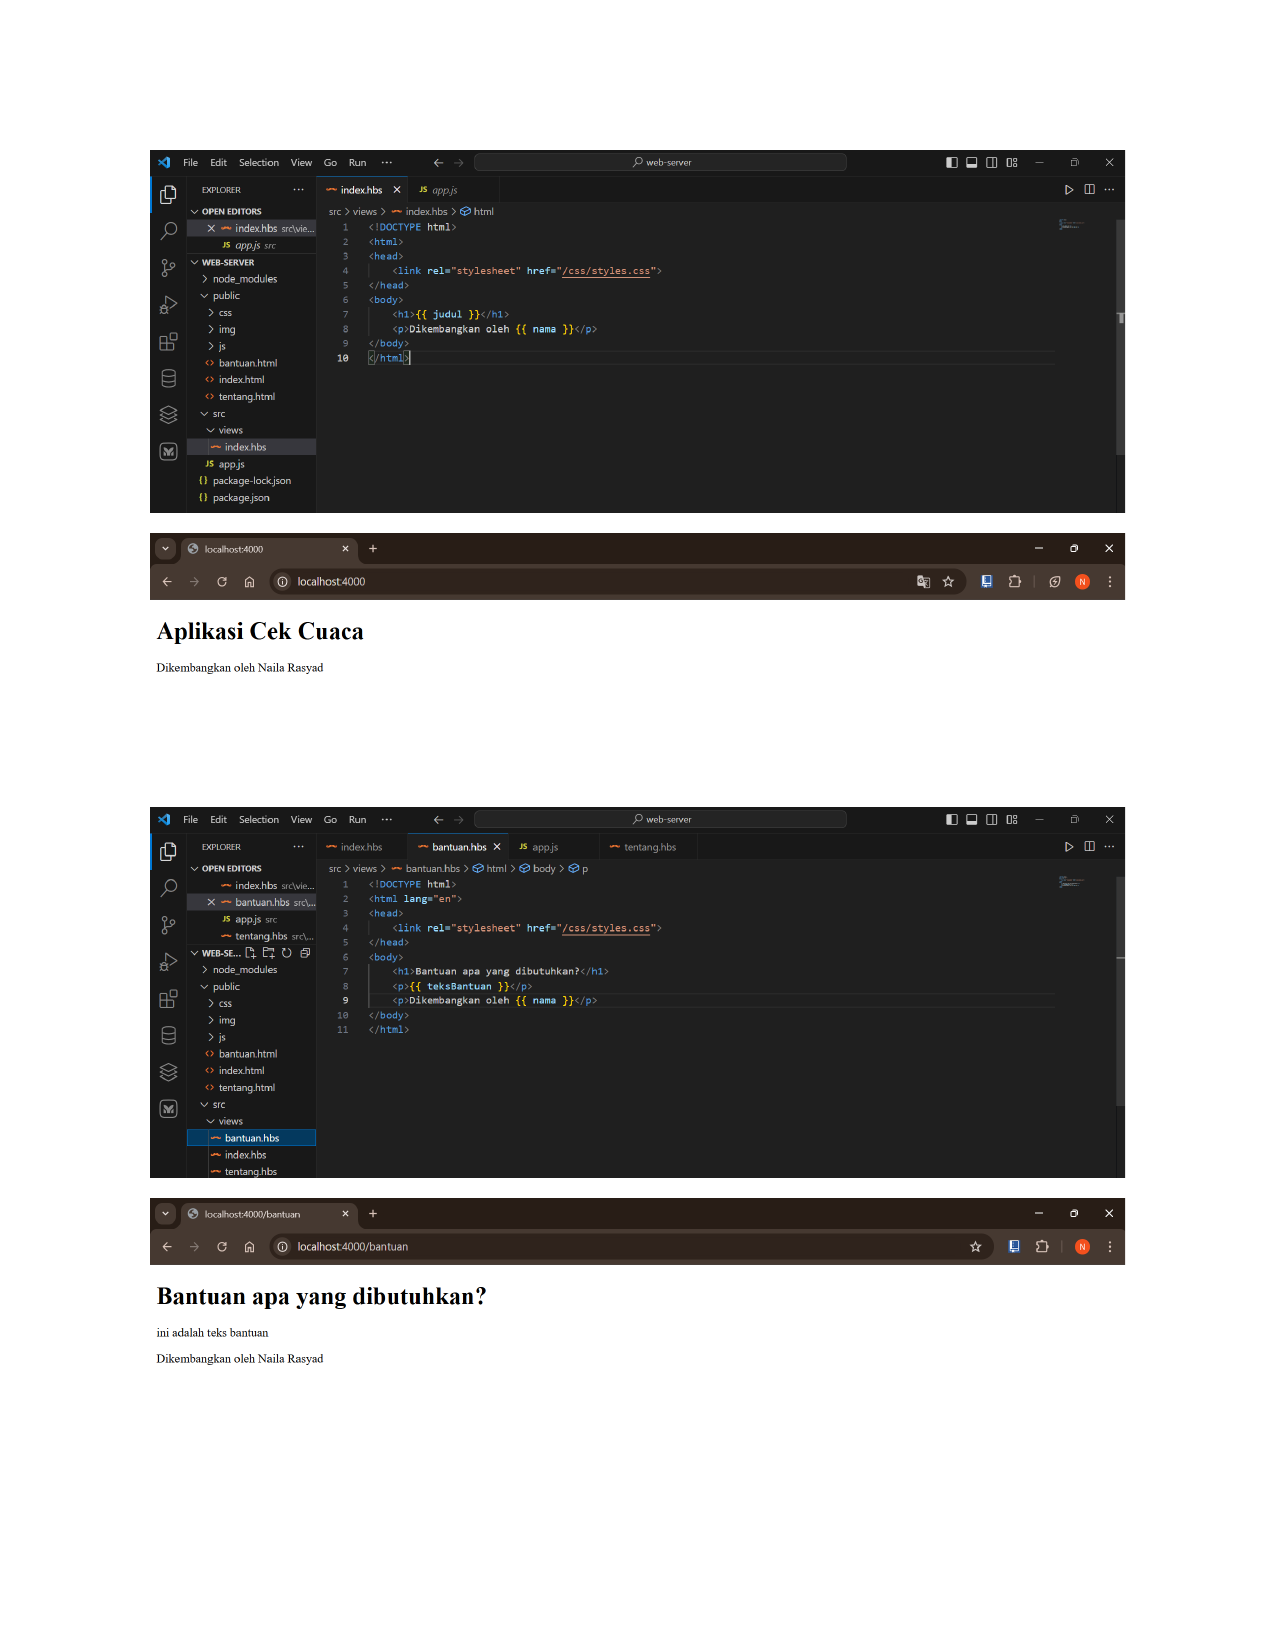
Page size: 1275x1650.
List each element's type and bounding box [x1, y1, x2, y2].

picture [150, 150, 1125, 513]
picture [150, 807, 1125, 1178]
picture [150, 533, 1125, 786]
picture [150, 1198, 1125, 1470]
